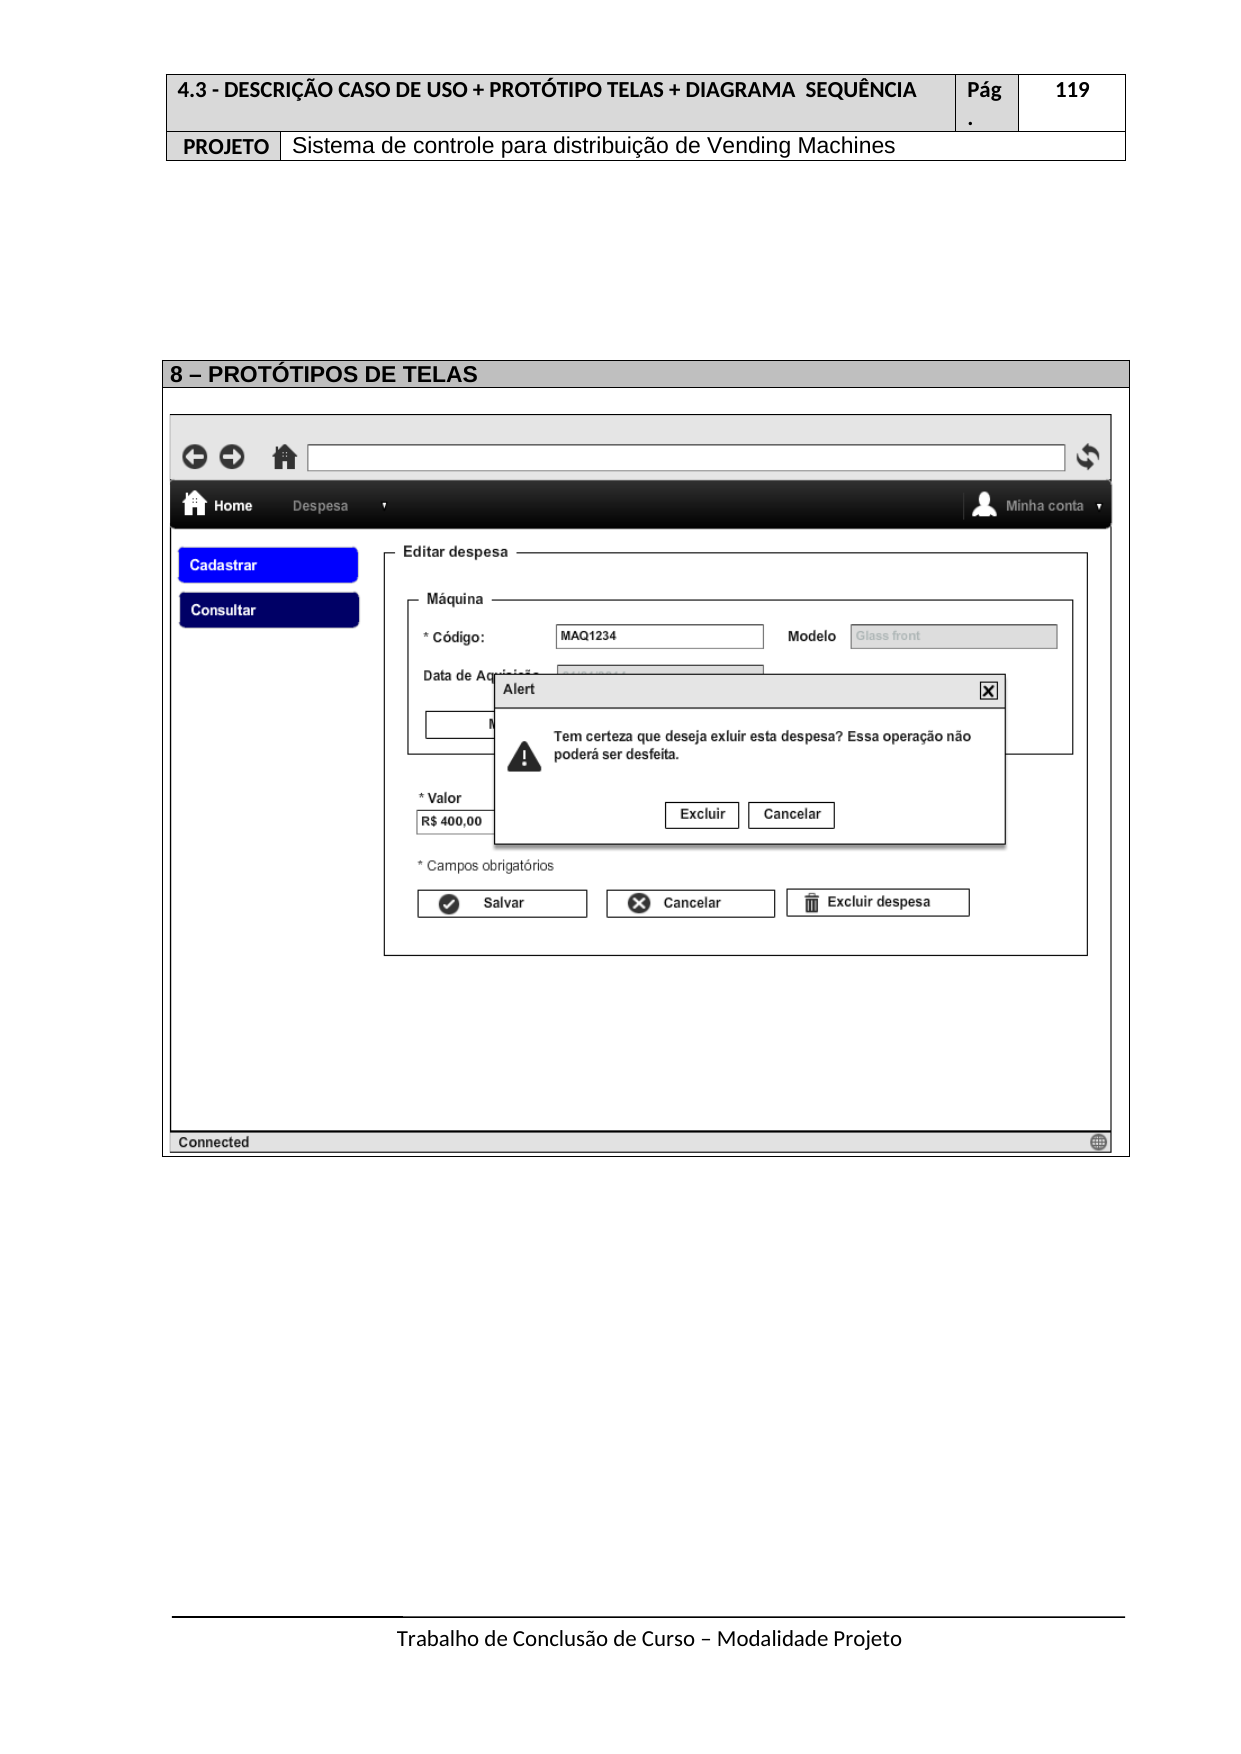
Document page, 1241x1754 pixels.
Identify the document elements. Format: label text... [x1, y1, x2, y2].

table_header 8 – PROTÓTIPOS DE TELAS [163, 361, 1129, 387]
table_cell [163, 388, 1129, 1156]
picture [169, 414, 1115, 1154]
